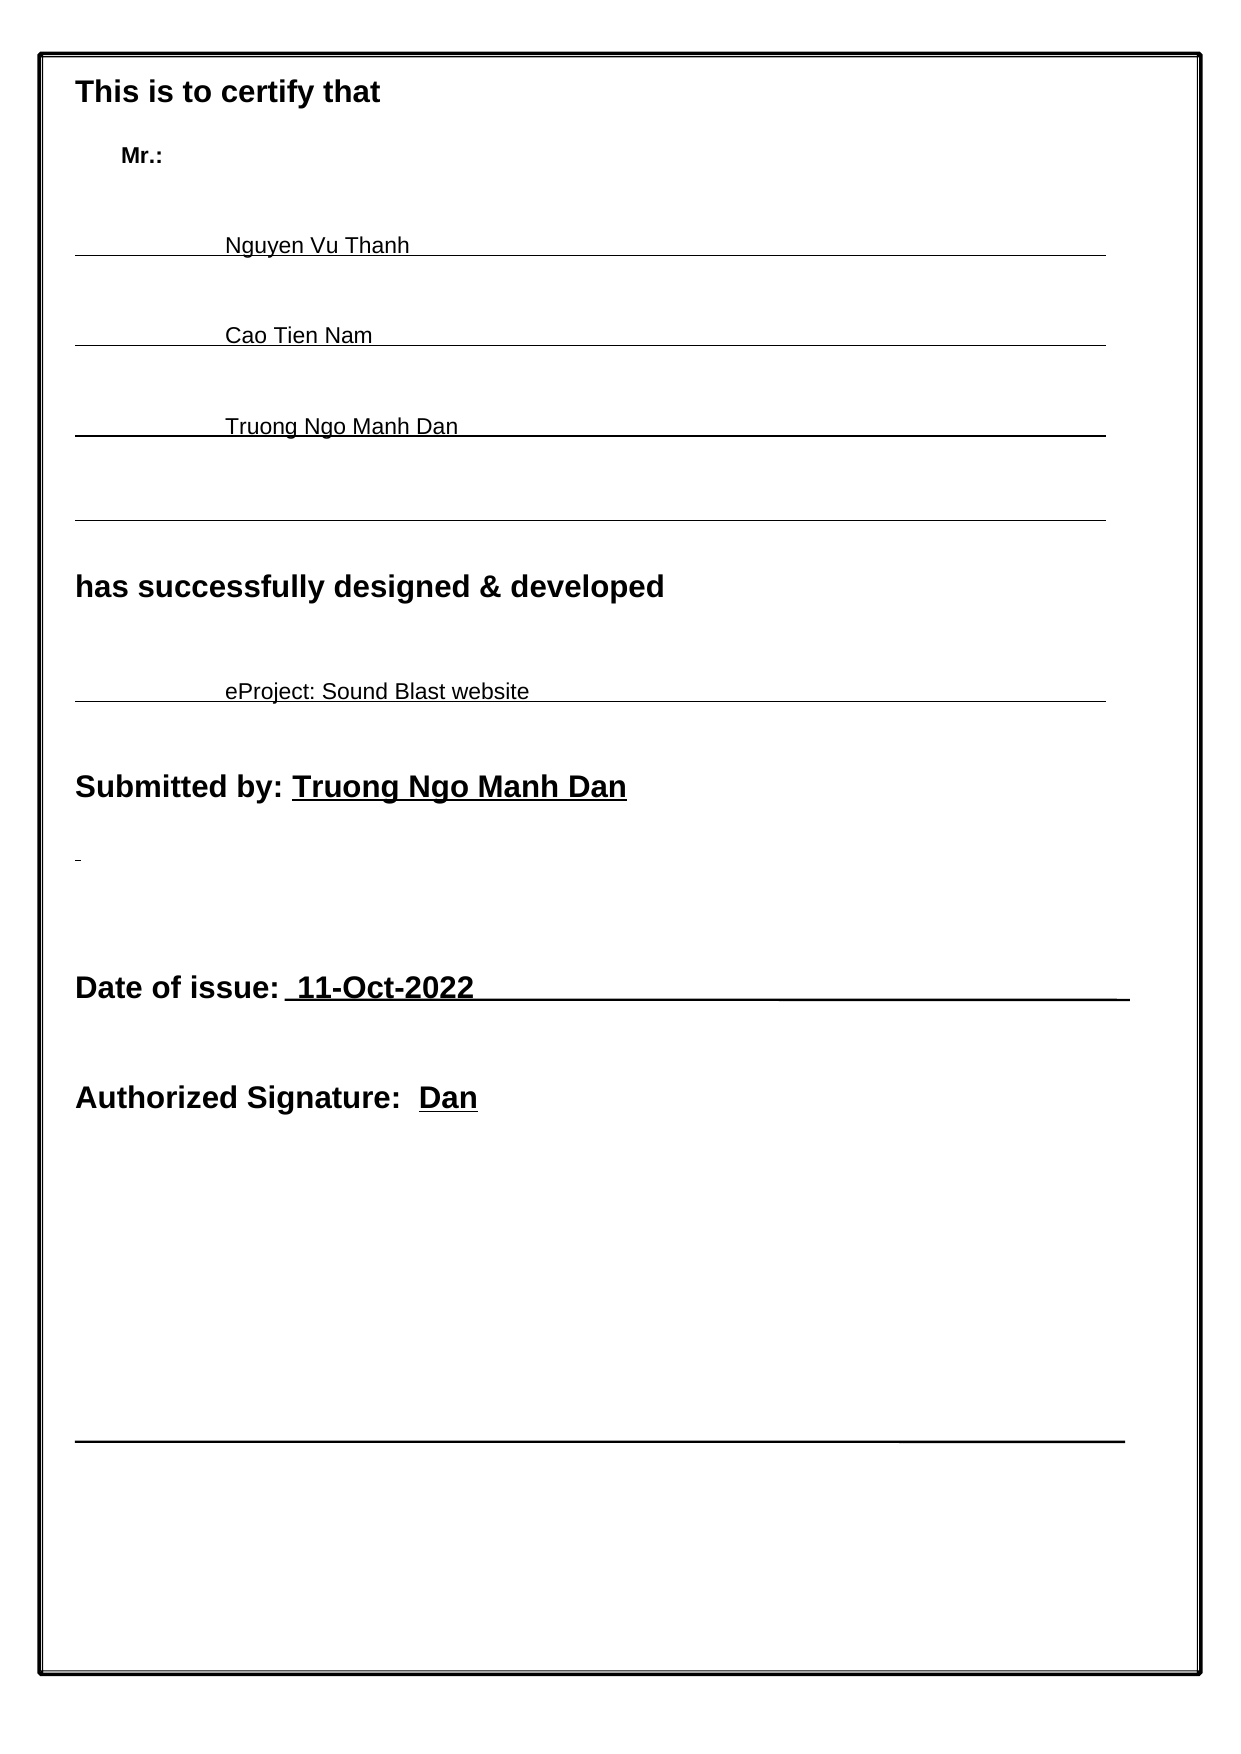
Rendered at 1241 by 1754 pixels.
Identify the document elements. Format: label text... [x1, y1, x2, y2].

text Date of issue: 11-Oct-2022 [75, 969, 1176, 1006]
text This is to certify that [75, 73, 1176, 109]
text eProject: Sound Blast website [75, 678, 1176, 704]
text Submitted by: Truong Ngo Manh Dan [75, 768, 1176, 804]
text Mr.: [75, 142, 1176, 168]
text Cao Tien Nam [75, 322, 1176, 349]
text has successfully designed & developed [75, 568, 1176, 604]
text Truong Ngo Manh Dan [75, 413, 1176, 439]
text Authorized Signature: Dan [75, 1079, 1176, 1115]
text Nguyen Vu Thanh [75, 232, 1176, 259]
